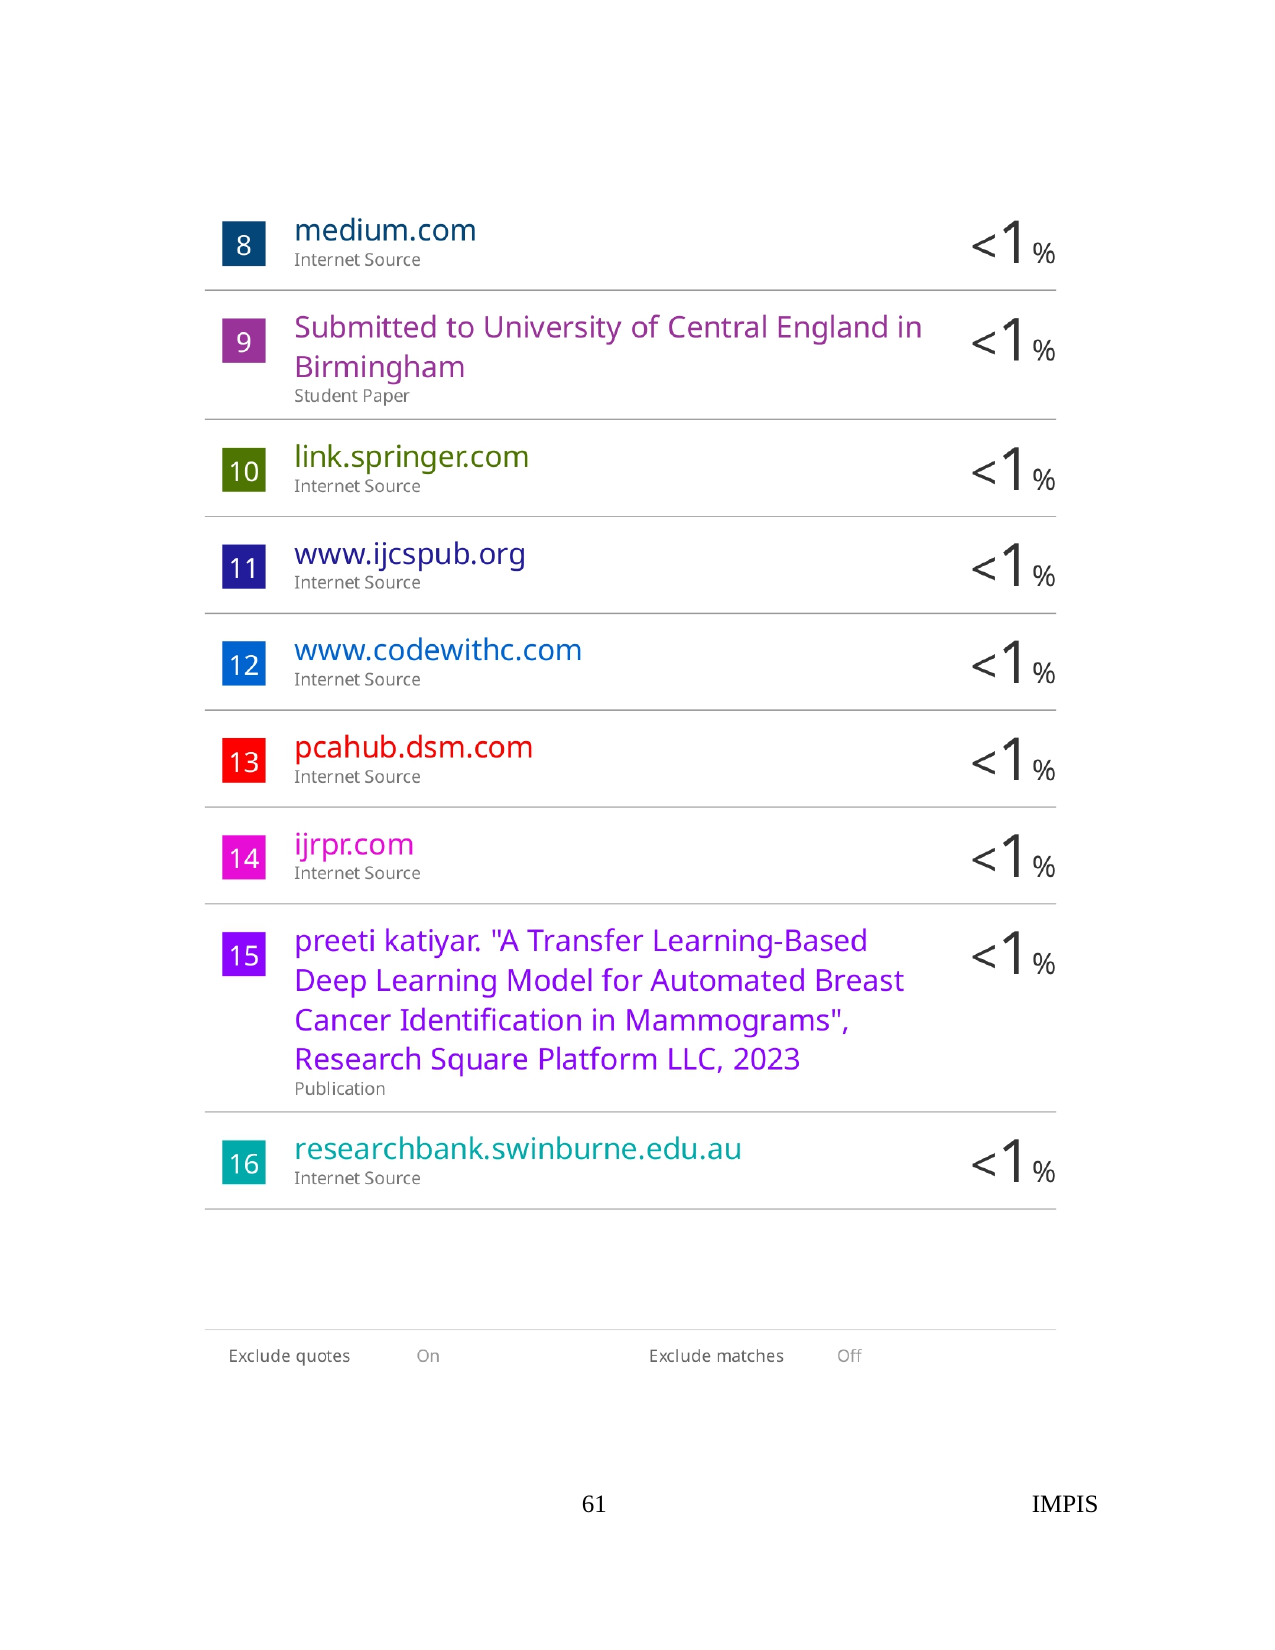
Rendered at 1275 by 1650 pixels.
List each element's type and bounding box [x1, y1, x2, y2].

picture [150, 149, 1125, 1411]
